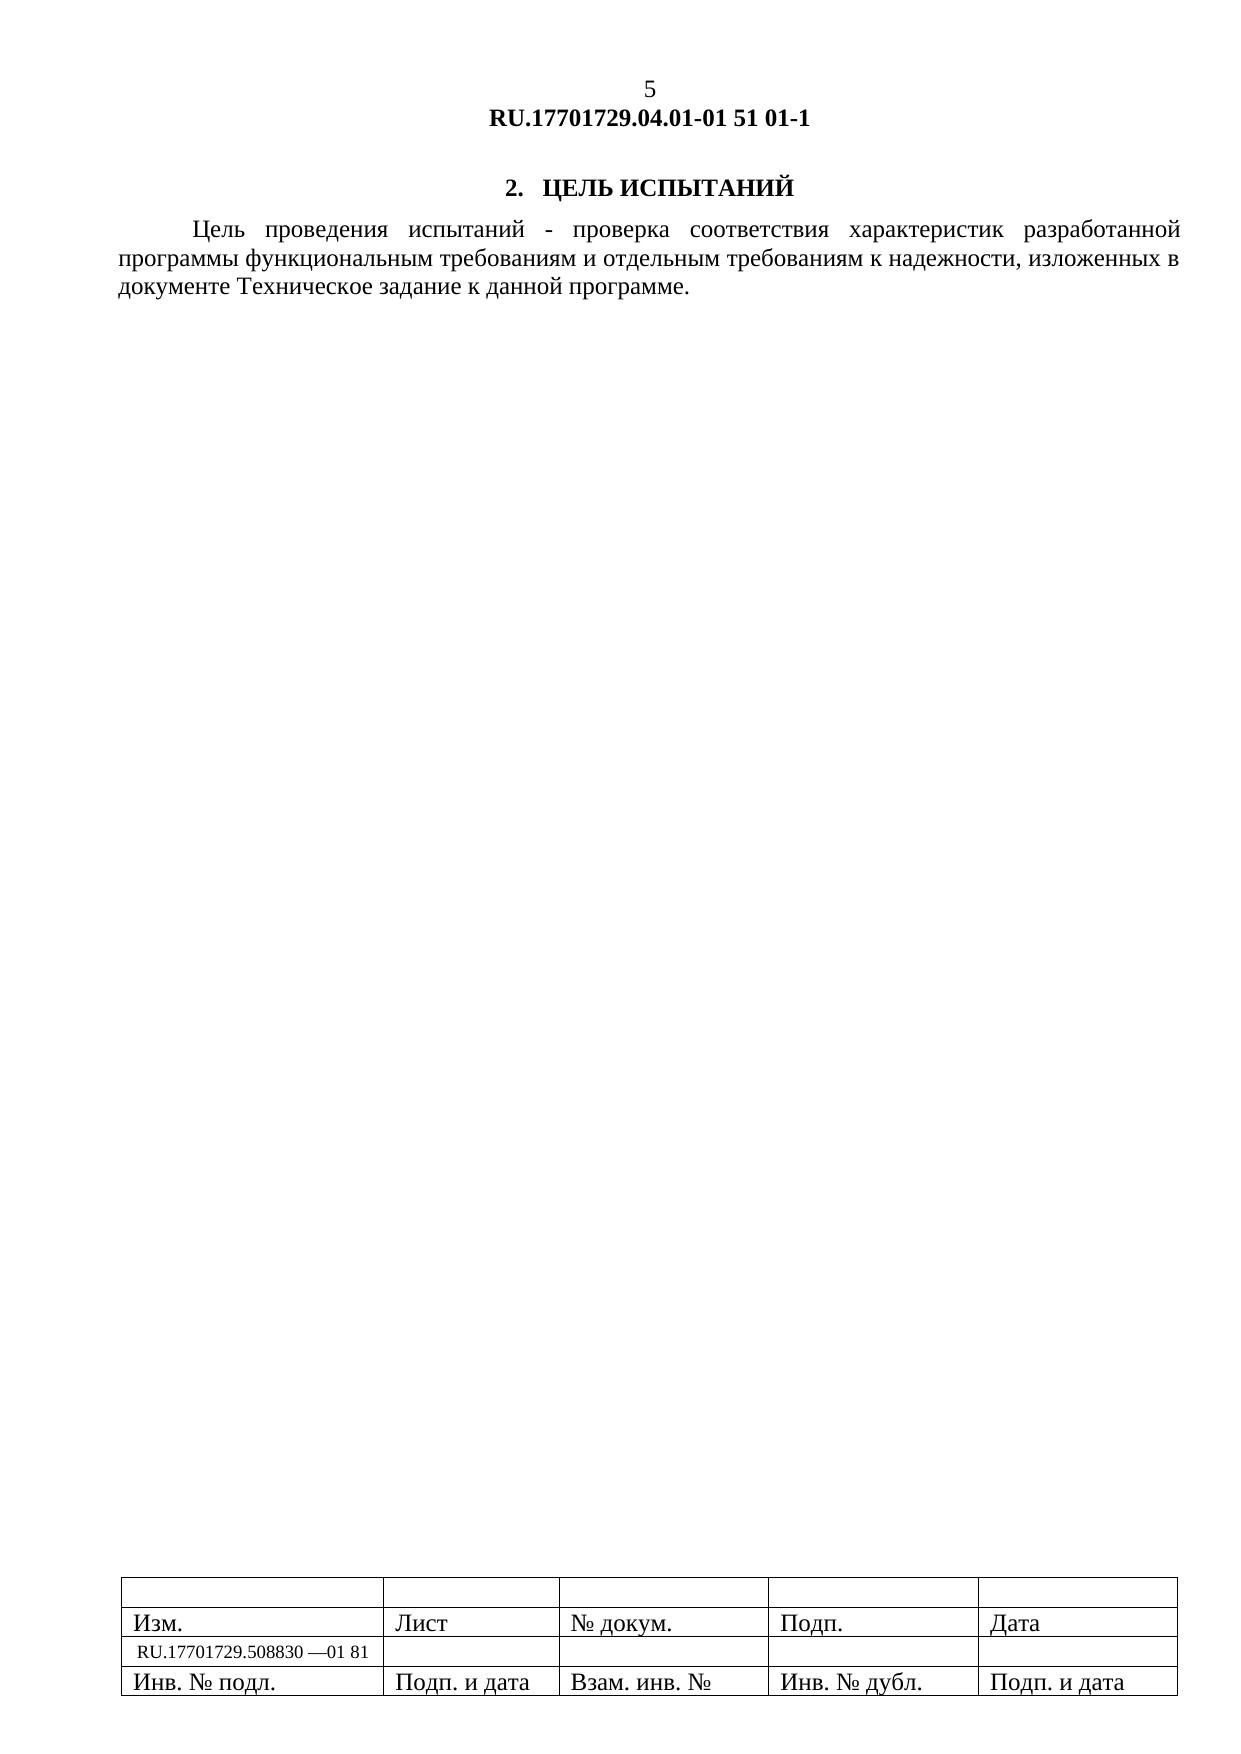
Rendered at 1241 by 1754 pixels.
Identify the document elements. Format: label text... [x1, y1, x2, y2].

subtitle ЦЕЛЬ ИСПЫТАНИЙ [118, 173, 1181, 201]
text Цель проведения испытаний - проверка соответствия характеристик разработанной программы функциональным требованиям и отдельным требованиям к надежности, изложенных в документе Техническое задание к данной программе. [118, 214, 1181, 300]
